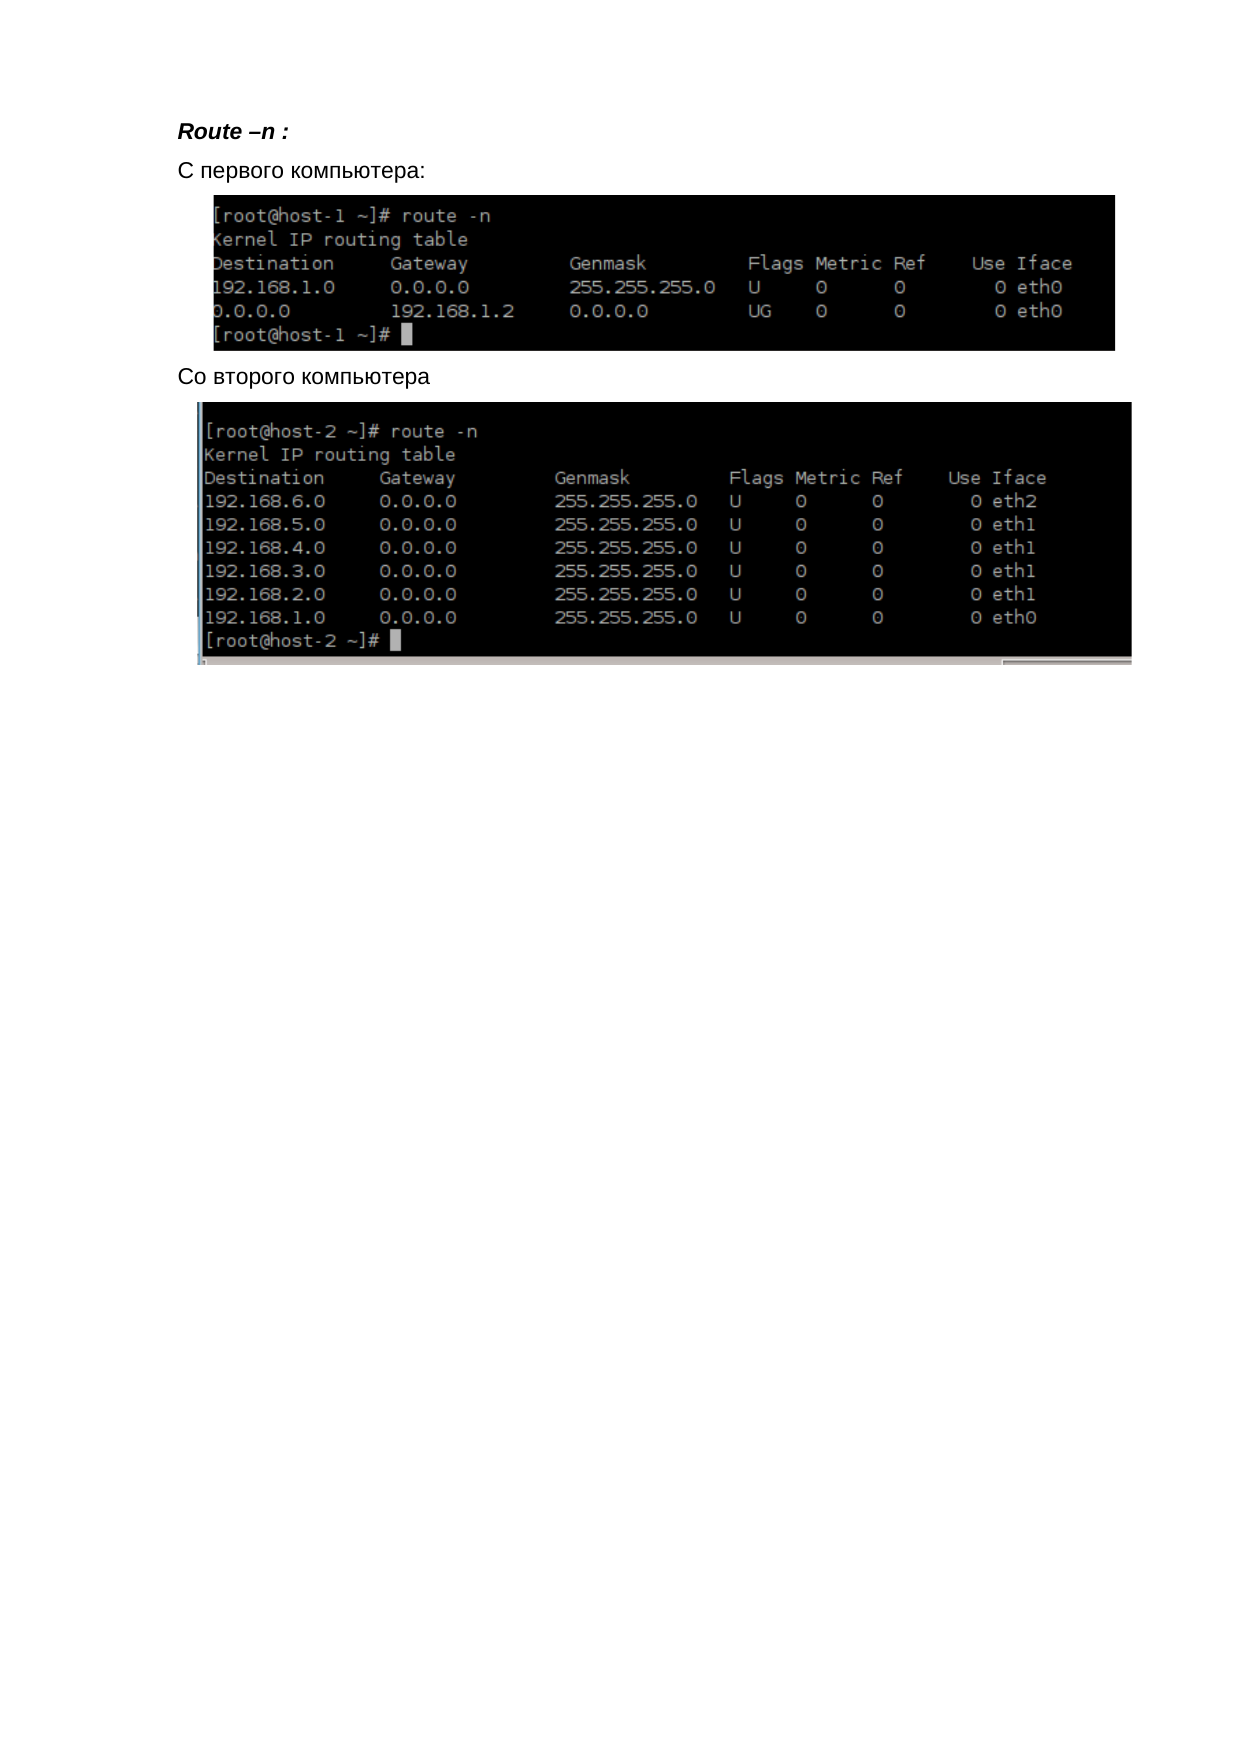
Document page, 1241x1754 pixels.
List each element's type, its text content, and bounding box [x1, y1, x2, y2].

picture [197, 402, 1132, 665]
text Route –n : [177, 118, 1152, 144]
picture [213, 195, 1116, 351]
text С первого компьютера: [177, 157, 1152, 183]
text Со второго компьютера [177, 363, 1152, 389]
